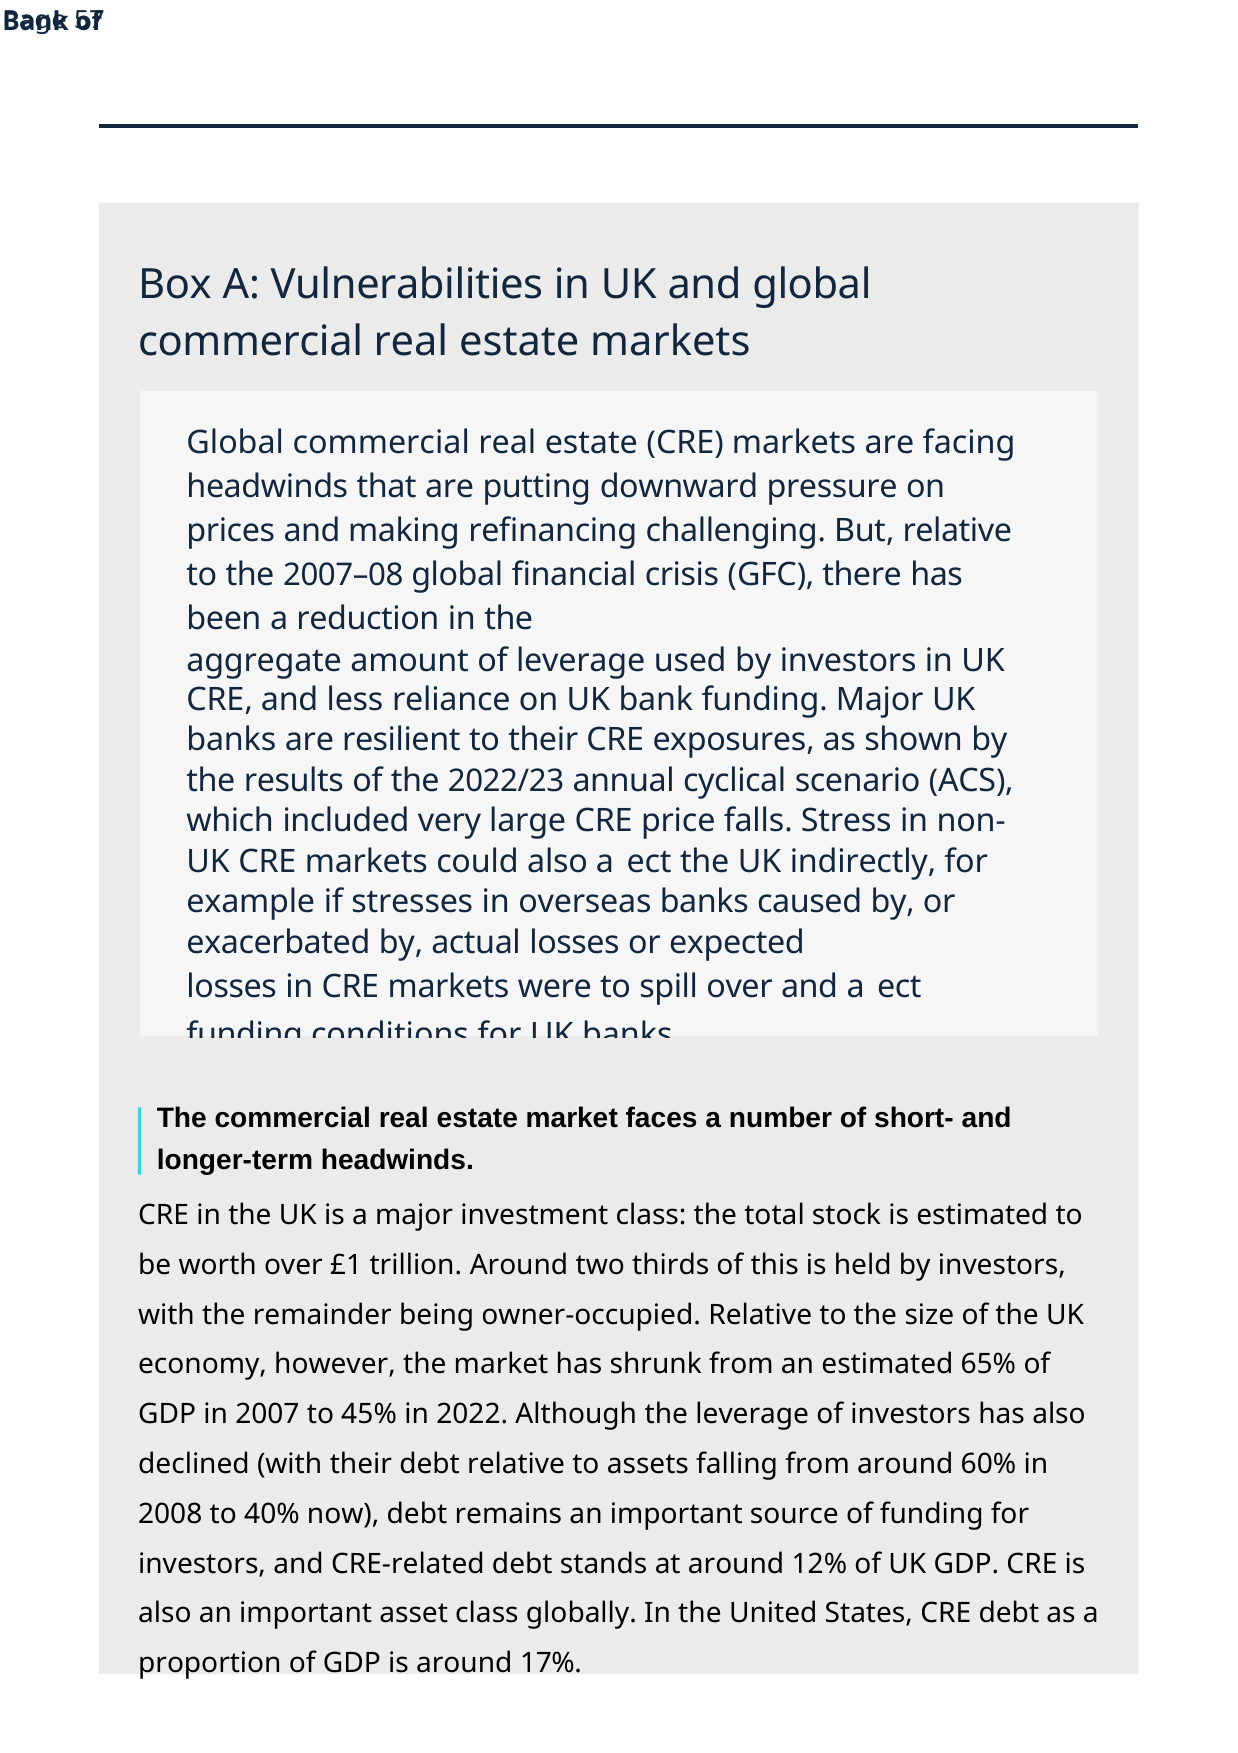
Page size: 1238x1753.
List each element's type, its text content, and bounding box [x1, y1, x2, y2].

subtitle The commercial real estate market faces a number of short- and longer-term headwinds. [157, 1101, 1012, 1176]
text CRE in the UK is a major investment class: the total stock is estimated to be worth over £1 trillion. Around two thirds of this is held by investors, with the remainder being owner-occupied. Relative to the size of the UK economy, however, the market has shrunk from an estimated 65% of GDP in 2007 to 45% in 2022. Although the leverage of investors has also declined (with their debt relative to assets falling from around 60% in 2008 to 40% now), debt remains an important source of funding for investors, and CRE-related debt stands at around 12% of UK GDP. CRE is also an important asset class globally. In the United States, CRE debt as a proportion of GDP is around 17%. [138, 1194, 1102, 1681]
text Box A: Vulnerabilities in UK and global commercial real estate markets [138, 254, 1091, 367]
